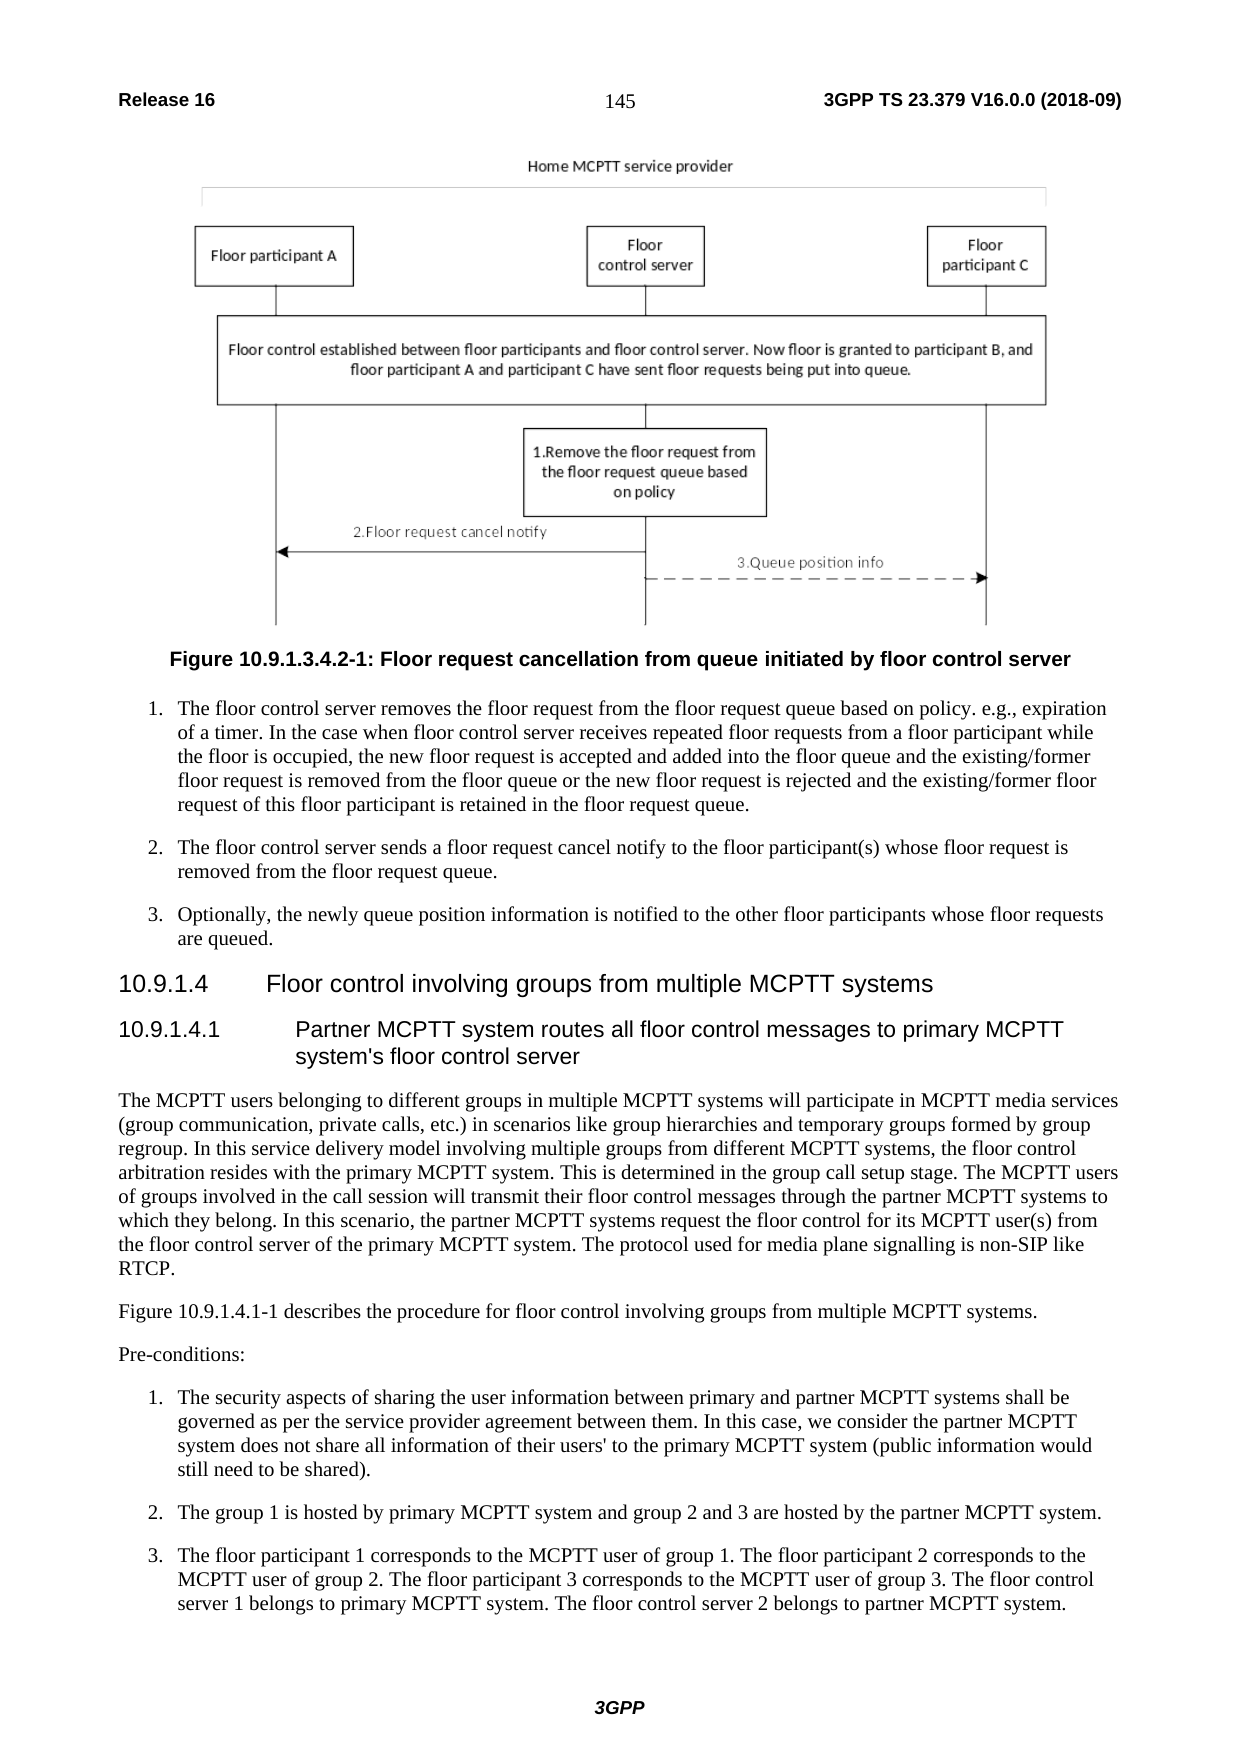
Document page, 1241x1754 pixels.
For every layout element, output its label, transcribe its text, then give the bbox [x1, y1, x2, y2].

text 3. The floor participant 1 corresponds to the MCPTT user of group 1. The floor participant 2 corresponds to the MCPTT user of group 2. The floor participant 3 corresponds to the MCPTT user of group 3. The floor control server 1 belongs to primary MCPTT system. The floor control server 2 belongs to partner MCPTT system. [148, 1542, 1122, 1615]
subtitle 10.9.1.4 Floor control involving groups from multiple MCPTT systems [118, 969, 1122, 998]
text Figure 10.9.1.4.1-1 describes the procedure for floor control involving groups from multiple MCPTT systems. [118, 1299, 1122, 1323]
text 3. Optionally, the newly queue position information is notified to the other floor participants whose floor requests are queued. [148, 902, 1122, 950]
subtitle 10.9.1.4.1 Partner MCPTT system routes all floor control messages to primary MCPTT system's floor control server [118, 1016, 1122, 1069]
text The MCPTT users belonging to different groups in multiple MCPTT systems will participate in MCPTT media services (group communication, private calls, etc.) in scenarios like group hierarchies and temporary groups formed by group regroup. In this service delivery model involving multiple groups from different MCPTT systems, the floor control arbitration resides with the primary MCPTT system. This is determined in the group call setup stage. The MCPTT users of groups involved in the call session will transmit their floor control messages through the partner MCPTT systems to which they belong. In this scenario, the partner MCPTT systems request the floor control for its MCPTT user(s) from the floor control server of the primary MCPTT system. The protocol used for media plane signalling is non-SIP like RTCP. [118, 1088, 1122, 1280]
text 1. The security aspects of sharing the user information between primary and partner MCPTT systems shall be governed as per the service provider agreement between them. In this case, we consider the partner MCPTT system does not share all information of their users' to the primary MCPTT system (public information would still need to be shared). [148, 1385, 1122, 1481]
text Figure 10.9.1.3.4.2-1: Floor request cancellation from queue initiated by floor control server [118, 647, 1122, 671]
text 2. The group 1 is hosted by primary MCPTT system and group 2 and 3 are hosted by the partner MCPTT system. [148, 1500, 1122, 1524]
text 2. The floor control server sends a floor request cancel notify to the floor participant(s) whose floor request is removed from the floor request queue. [148, 835, 1122, 883]
text Pre-conditions: [118, 1342, 1122, 1366]
text 1. The floor control server removes the floor request from the floor request queue based on policy. e.g., expiration of a timer. In the case when floor control server receives repeated floor requests from a floor participant while the floor is occupied, the new floor request is accepted and added into the floor queue and the existing/former floor request is removed from the floor queue or the new floor request is rejected and the existing/former floor request of this floor participant is retained in the floor request queue. [148, 696, 1122, 816]
